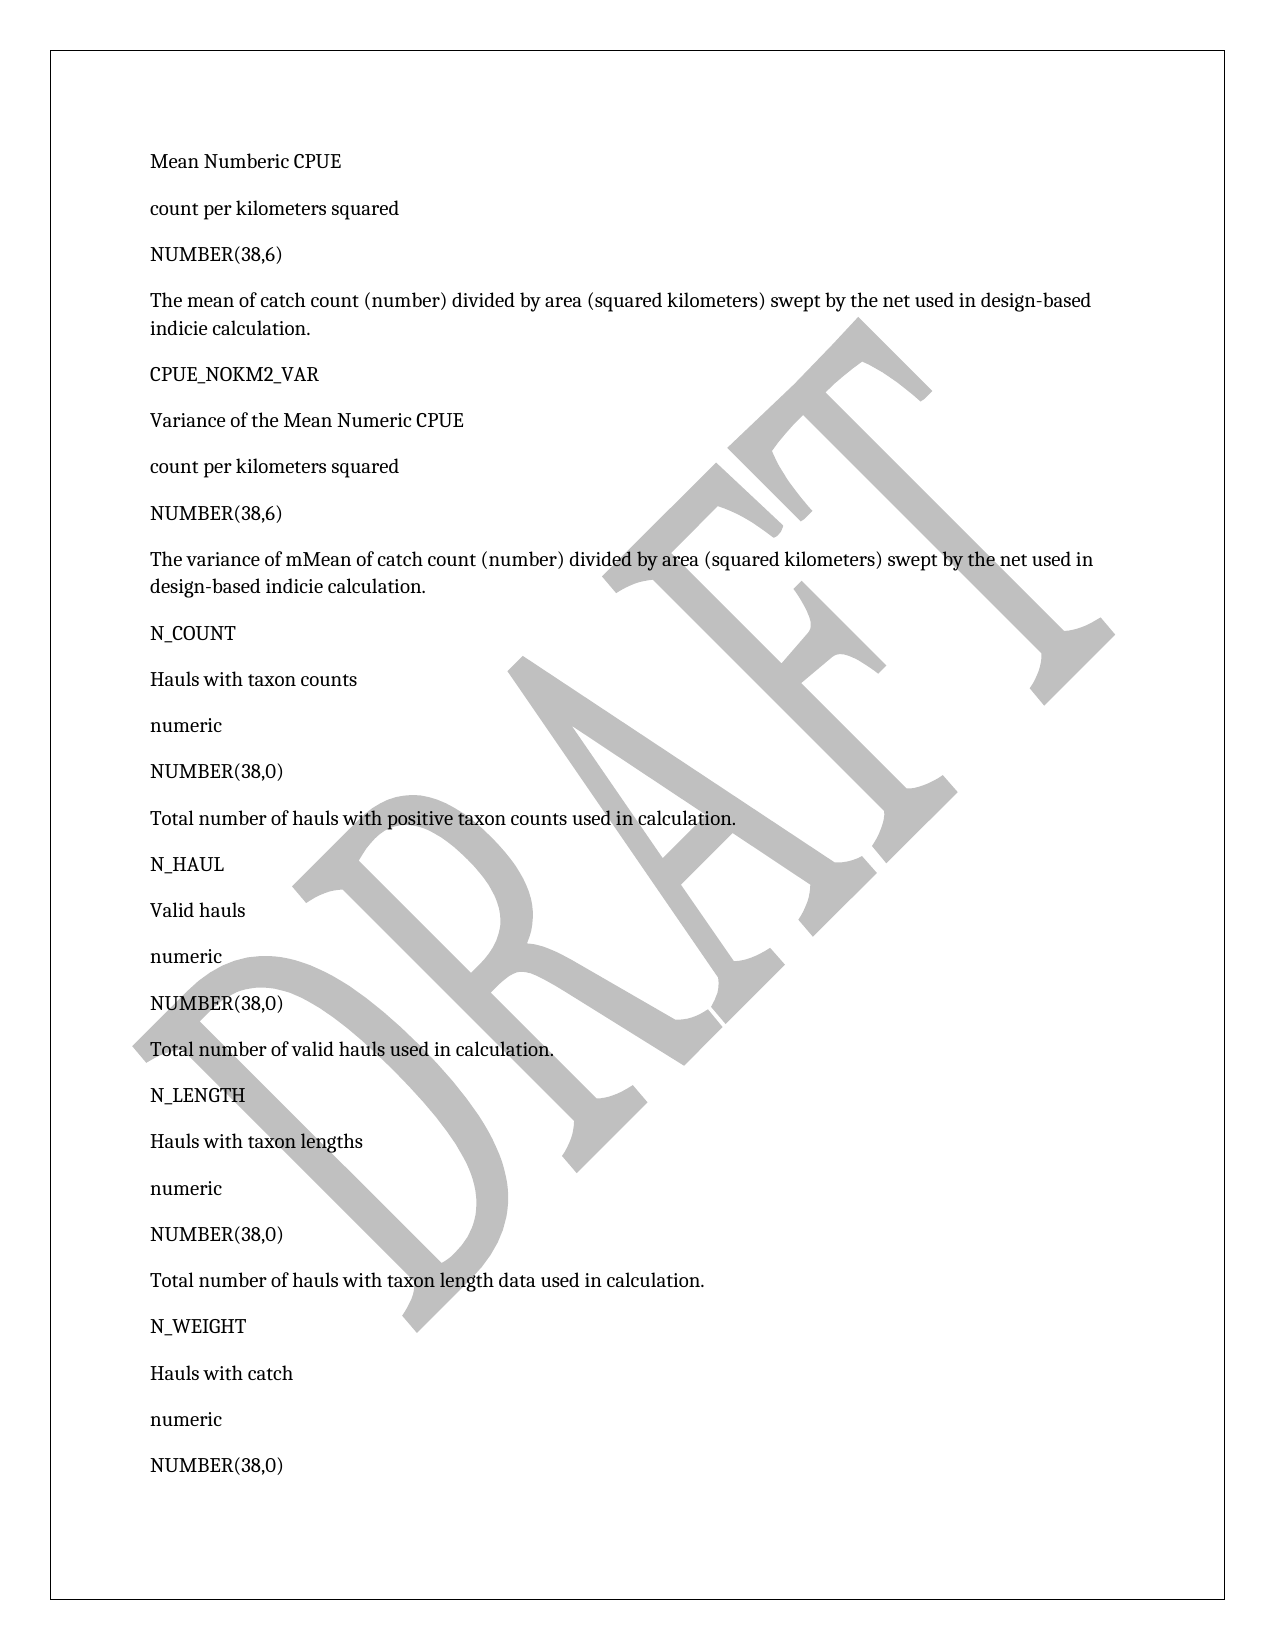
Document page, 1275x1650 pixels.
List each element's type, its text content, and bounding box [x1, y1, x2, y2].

text Total number of valid hauls used in calculation. [150, 1037, 1125, 1061]
text NUMBER(38,6) [150, 501, 1125, 525]
text count per kilometers squared [150, 455, 1125, 479]
text N_WEIGHT [150, 1315, 1125, 1339]
text NUMBER(38,0) [150, 991, 1125, 1015]
text N_HAUL [150, 852, 1125, 876]
text N_LENGTH [150, 1084, 1125, 1108]
text NUMBER(38,0) [150, 1454, 1125, 1478]
text Hauls with catch [150, 1361, 1125, 1385]
text CPUE_NOKM2_VAR [150, 362, 1125, 386]
text NUMBER(38,0) [150, 1222, 1125, 1246]
text Total number of hauls with positive taxon counts used in calculation. [150, 806, 1125, 830]
text numeric [150, 1407, 1125, 1431]
text Mean Numberic CPUE [150, 150, 1125, 174]
text Variance of the Mean Numeric CPUE [150, 409, 1125, 433]
text numeric [150, 714, 1125, 738]
text The mean of catch count (number) divided by area (squared kilometers) swept by the net used in design-based indicie calculation. [150, 289, 1125, 340]
text N_COUNT [150, 621, 1125, 645]
text count per kilometers squared [150, 196, 1125, 220]
text NUMBER(38,6) [150, 242, 1125, 266]
text numeric [150, 1176, 1125, 1200]
text Total number of hauls with taxon length data used in calculation. [150, 1269, 1125, 1293]
text NUMBER(38,0) [150, 760, 1125, 784]
text numeric [150, 945, 1125, 969]
text Valid hauls [150, 899, 1125, 923]
text Hauls with taxon counts [150, 667, 1125, 691]
text The variance of mMean of catch count (number) divided by area (squared kilometers) swept by the net used in design-based indicie calculation. [150, 547, 1125, 599]
text Hauls with taxon lengths [150, 1130, 1125, 1154]
